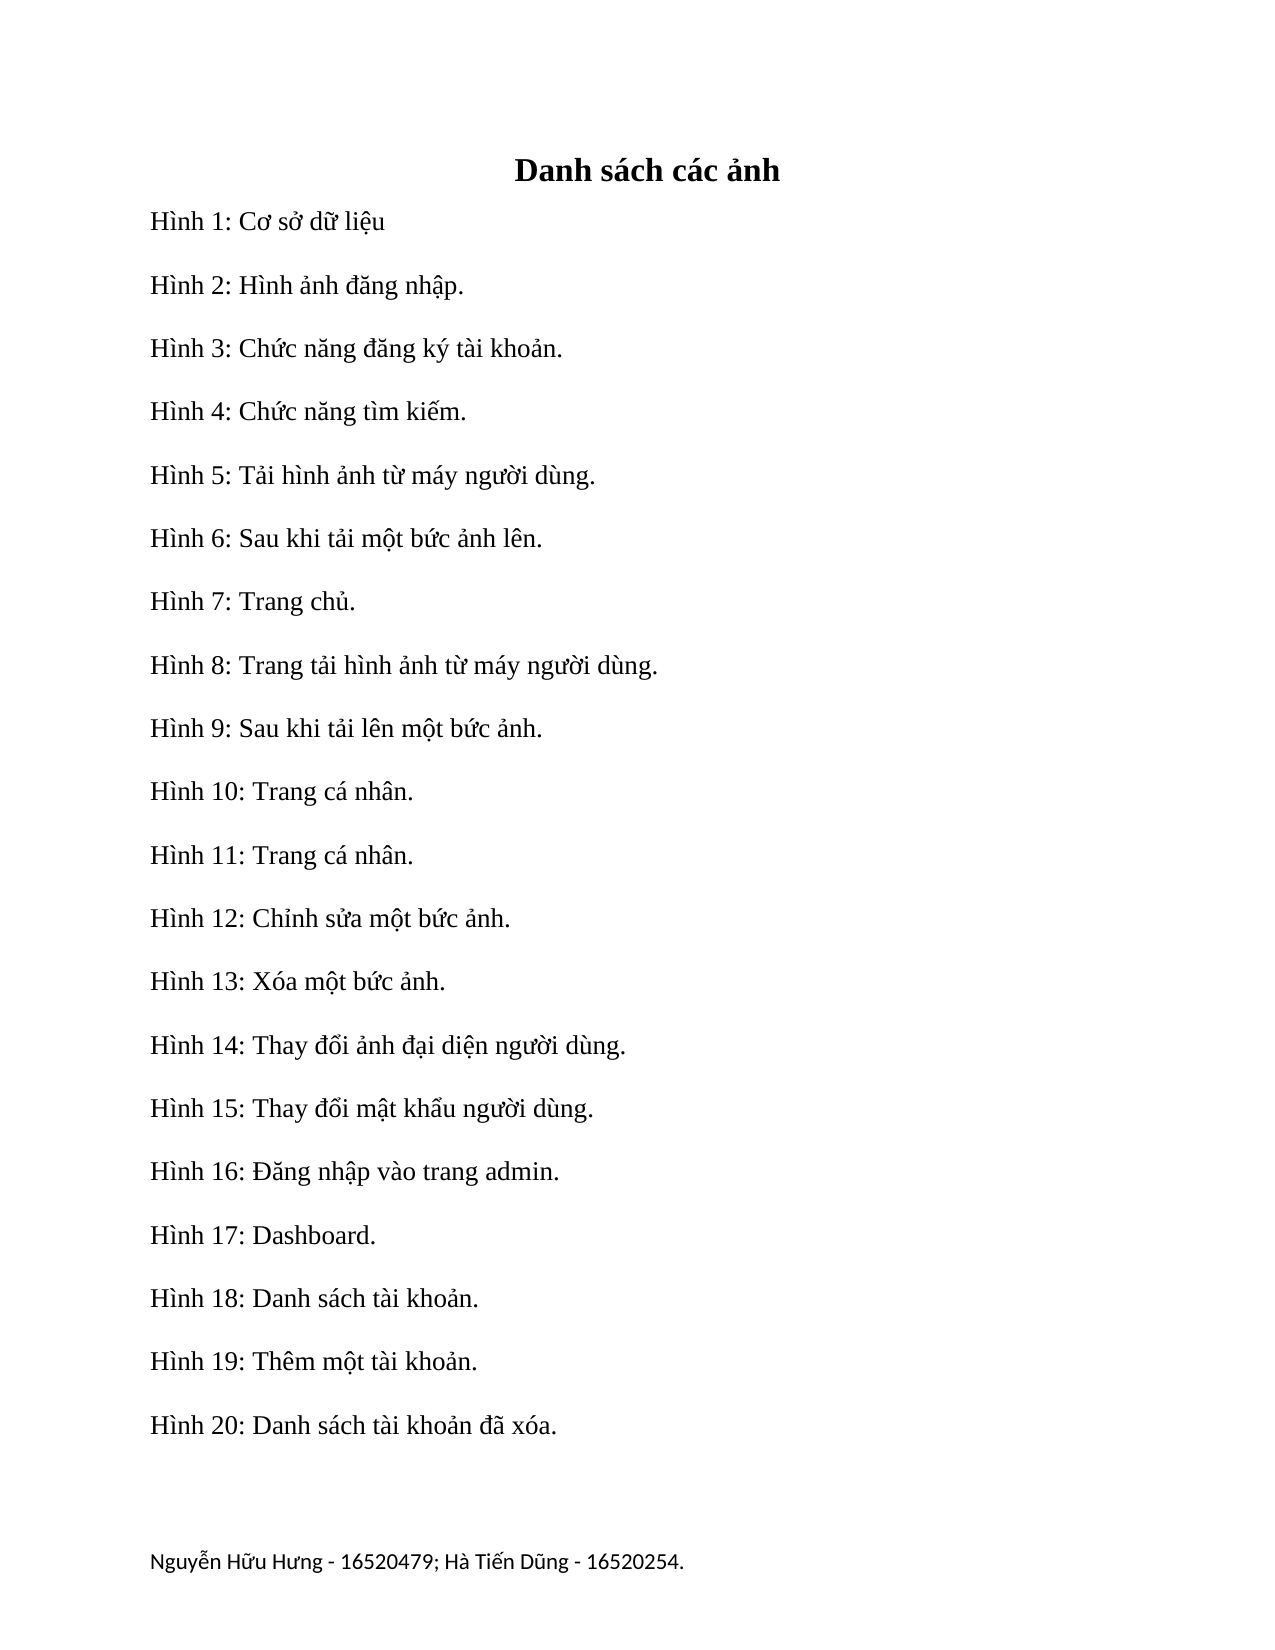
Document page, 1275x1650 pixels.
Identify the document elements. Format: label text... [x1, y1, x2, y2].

text Hình 15: Thay đổi mật khẩu người dùng. [150, 1092, 1125, 1123]
subtitle Danh sách các ảnh [169, 150, 1125, 188]
text Hình 14: Thay đổi ảnh đại diện người dùng. [150, 1029, 1125, 1060]
text Hình 19: Thêm một tài khoản. [150, 1346, 1125, 1377]
text Hình 4: Chức năng tìm kiếm. [150, 396, 1125, 427]
text Hình 11: Trang cá nhân. [150, 839, 1125, 870]
text Hình 12: Chỉnh sửa một bức ảnh. [150, 902, 1125, 933]
text Hình 18: Danh sách tài khoản. [150, 1282, 1125, 1313]
text Hình 13: Xóa một bức ảnh. [150, 966, 1125, 997]
text Hình 10: Trang cá nhân. [150, 776, 1125, 807]
text Hình 17: Dashboard. [150, 1219, 1125, 1250]
text Hình 20: Danh sách tài khoản đã xóa. [150, 1409, 1125, 1440]
text Hình 9: Sau khi tải lên một bức ảnh. [150, 712, 1125, 743]
text Hình 7: Trang chủ. [150, 586, 1125, 617]
text Hình 16: Đăng nhập vào trang admin. [150, 1156, 1125, 1187]
text Hình 3: Chức năng đăng ký tài khoản. [150, 332, 1125, 363]
text Hình 8: Trang tải hình ảnh từ máy người dùng. [150, 649, 1125, 680]
text Hình 5: Tải hình ảnh từ máy người dùng. [150, 459, 1125, 490]
text Hình 6: Sau khi tải một bức ảnh lên. [150, 522, 1125, 553]
text Hình 2: Hình ảnh đăng nhập. [150, 269, 1125, 300]
text Hình 1: Cơ sở dữ liệu [150, 206, 1125, 237]
